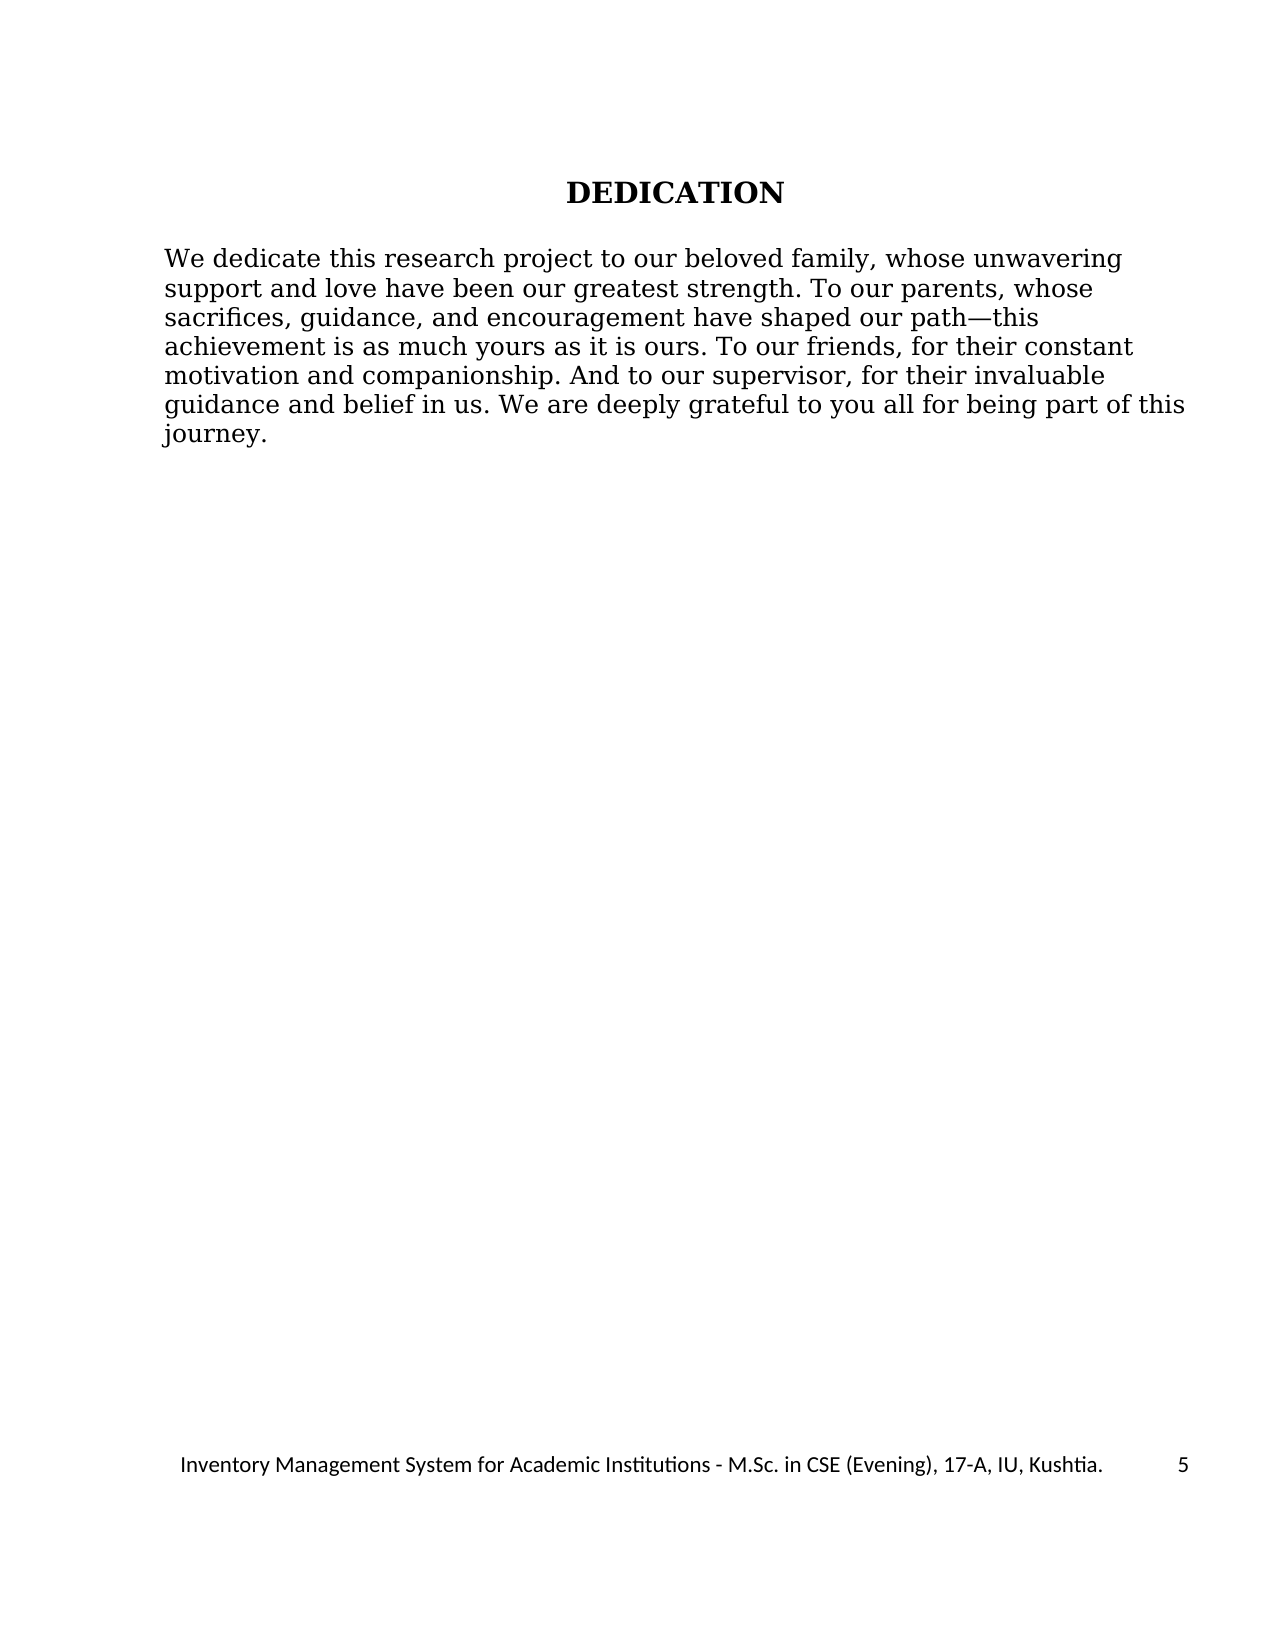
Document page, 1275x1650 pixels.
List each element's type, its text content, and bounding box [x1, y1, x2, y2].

text We dedicate this research project to our beloved family, whose unwavering support and love have been our greatest strength. To our parents, whose sacrifices, guidance, and encouragement have shaped our path—this achievement is as much yours as it is ours. To our friends, for their constant motivation and companionship. And to our supervisor, for their invaluable guidance and belief in us. We are deeply grateful to you all for being part of this journey. [164, 245, 1186, 449]
text DEDICATION [164, 176, 1186, 211]
